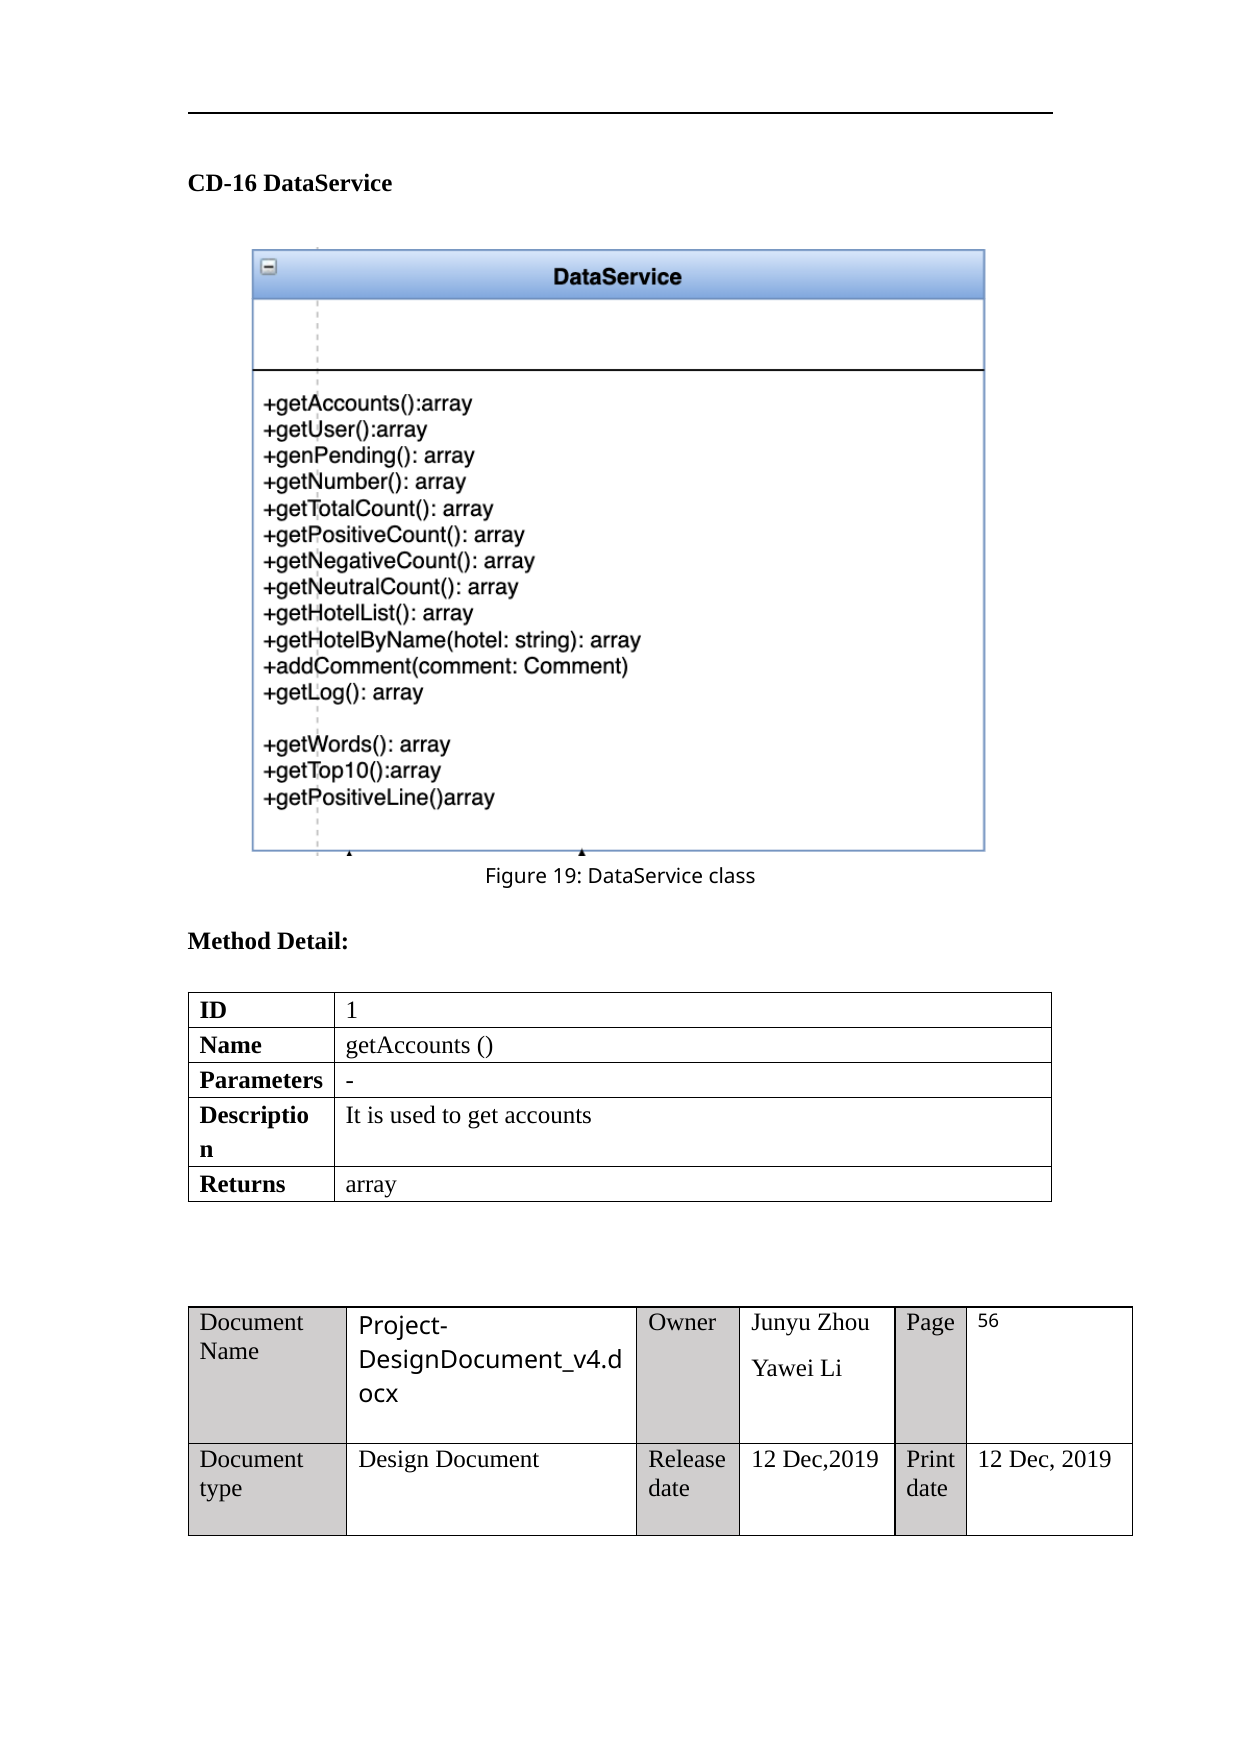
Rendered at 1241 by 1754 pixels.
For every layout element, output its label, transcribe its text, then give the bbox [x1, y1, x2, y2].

text Figure : DataService class [187, 859, 1053, 893]
table_cell array [335, 1167, 1051, 1201]
subtitle CD-16 DataService [187, 166, 1053, 200]
table_cell It is used to get accounts [335, 1098, 1051, 1166]
table_cell Description [189, 1098, 334, 1166]
table_cell Parameters [189, 1063, 334, 1097]
table_header 1 [335, 993, 1051, 1027]
table_cell getAccounts () [335, 1028, 1051, 1062]
picture [249, 247, 991, 856]
text Method Detail: [187, 924, 1053, 958]
table_cell Name [189, 1028, 334, 1062]
table_cell Returns [189, 1167, 334, 1201]
table_header ID [189, 993, 334, 1027]
table_cell - [335, 1063, 1051, 1097]
